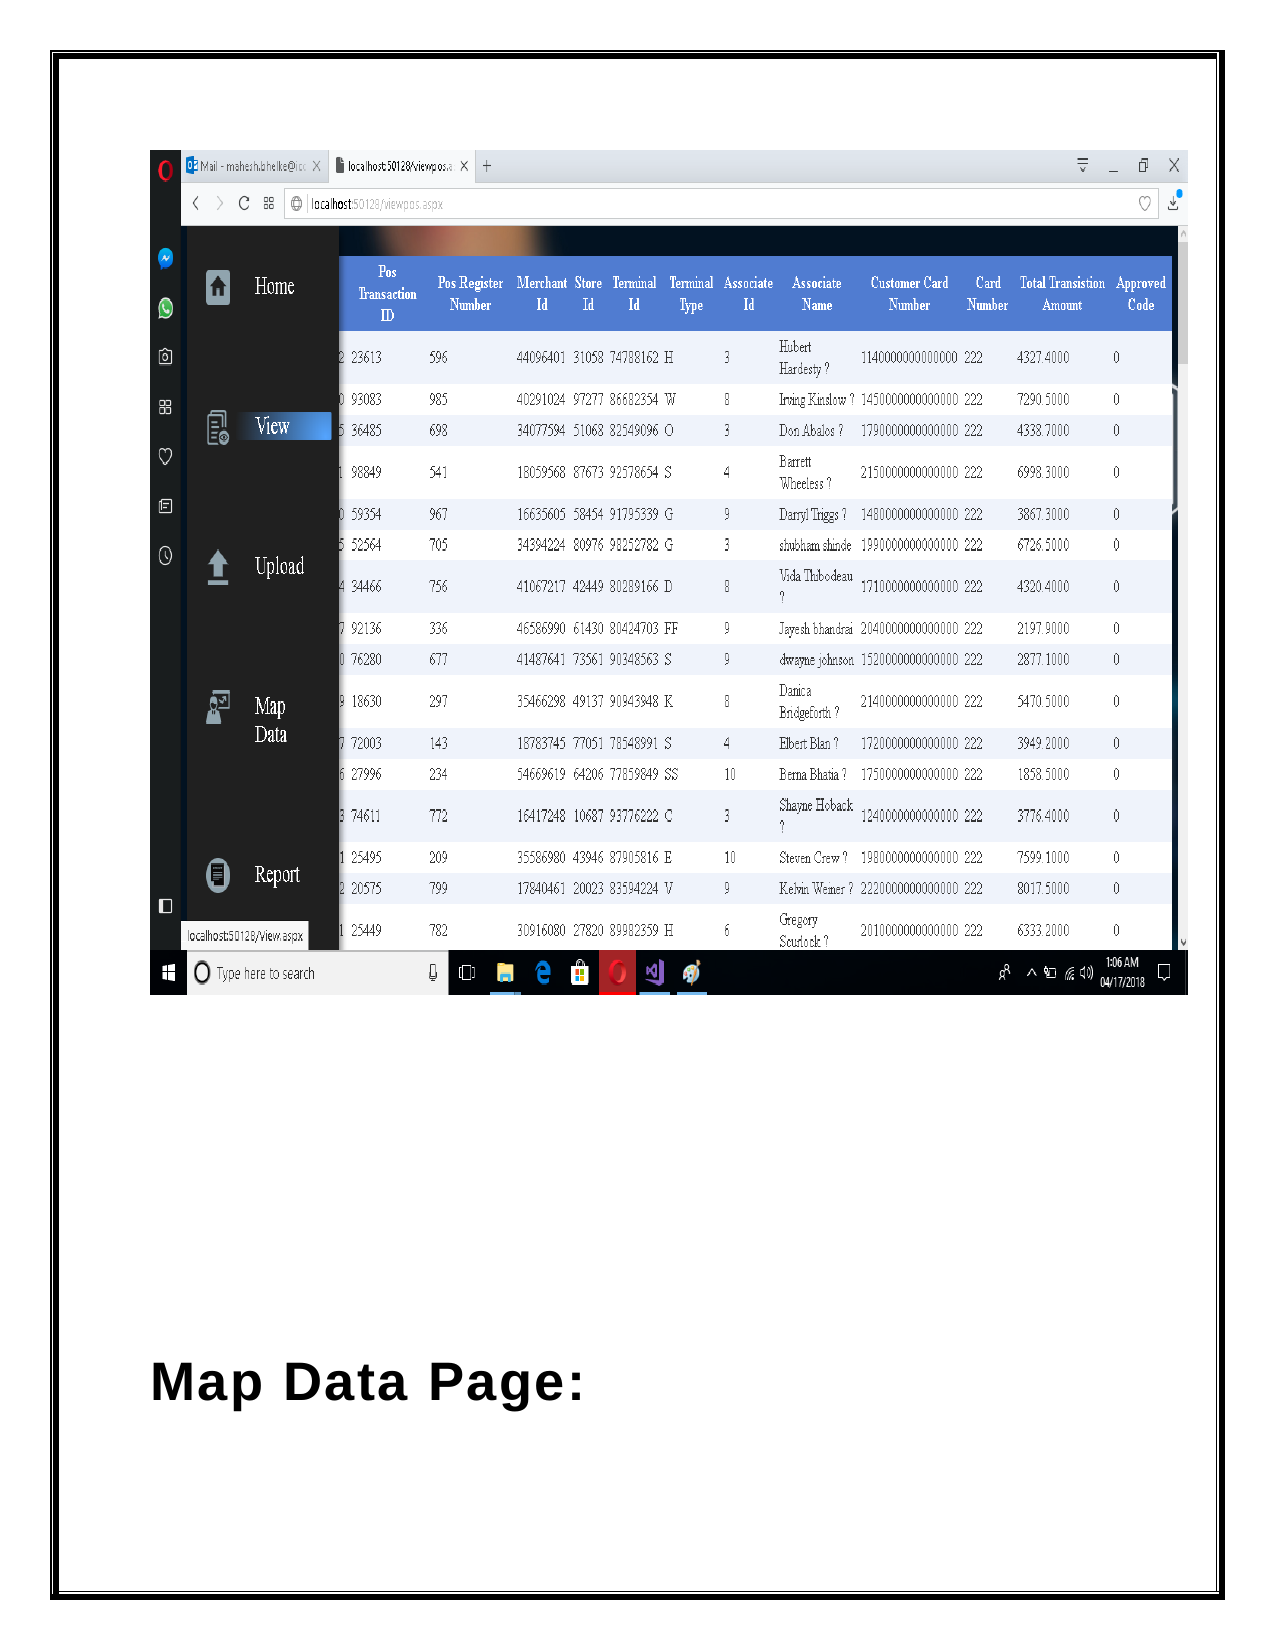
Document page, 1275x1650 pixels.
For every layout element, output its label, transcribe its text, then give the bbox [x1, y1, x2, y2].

text Map Data Page: [150, 1349, 1125, 1411]
picture [150, 150, 1188, 995]
